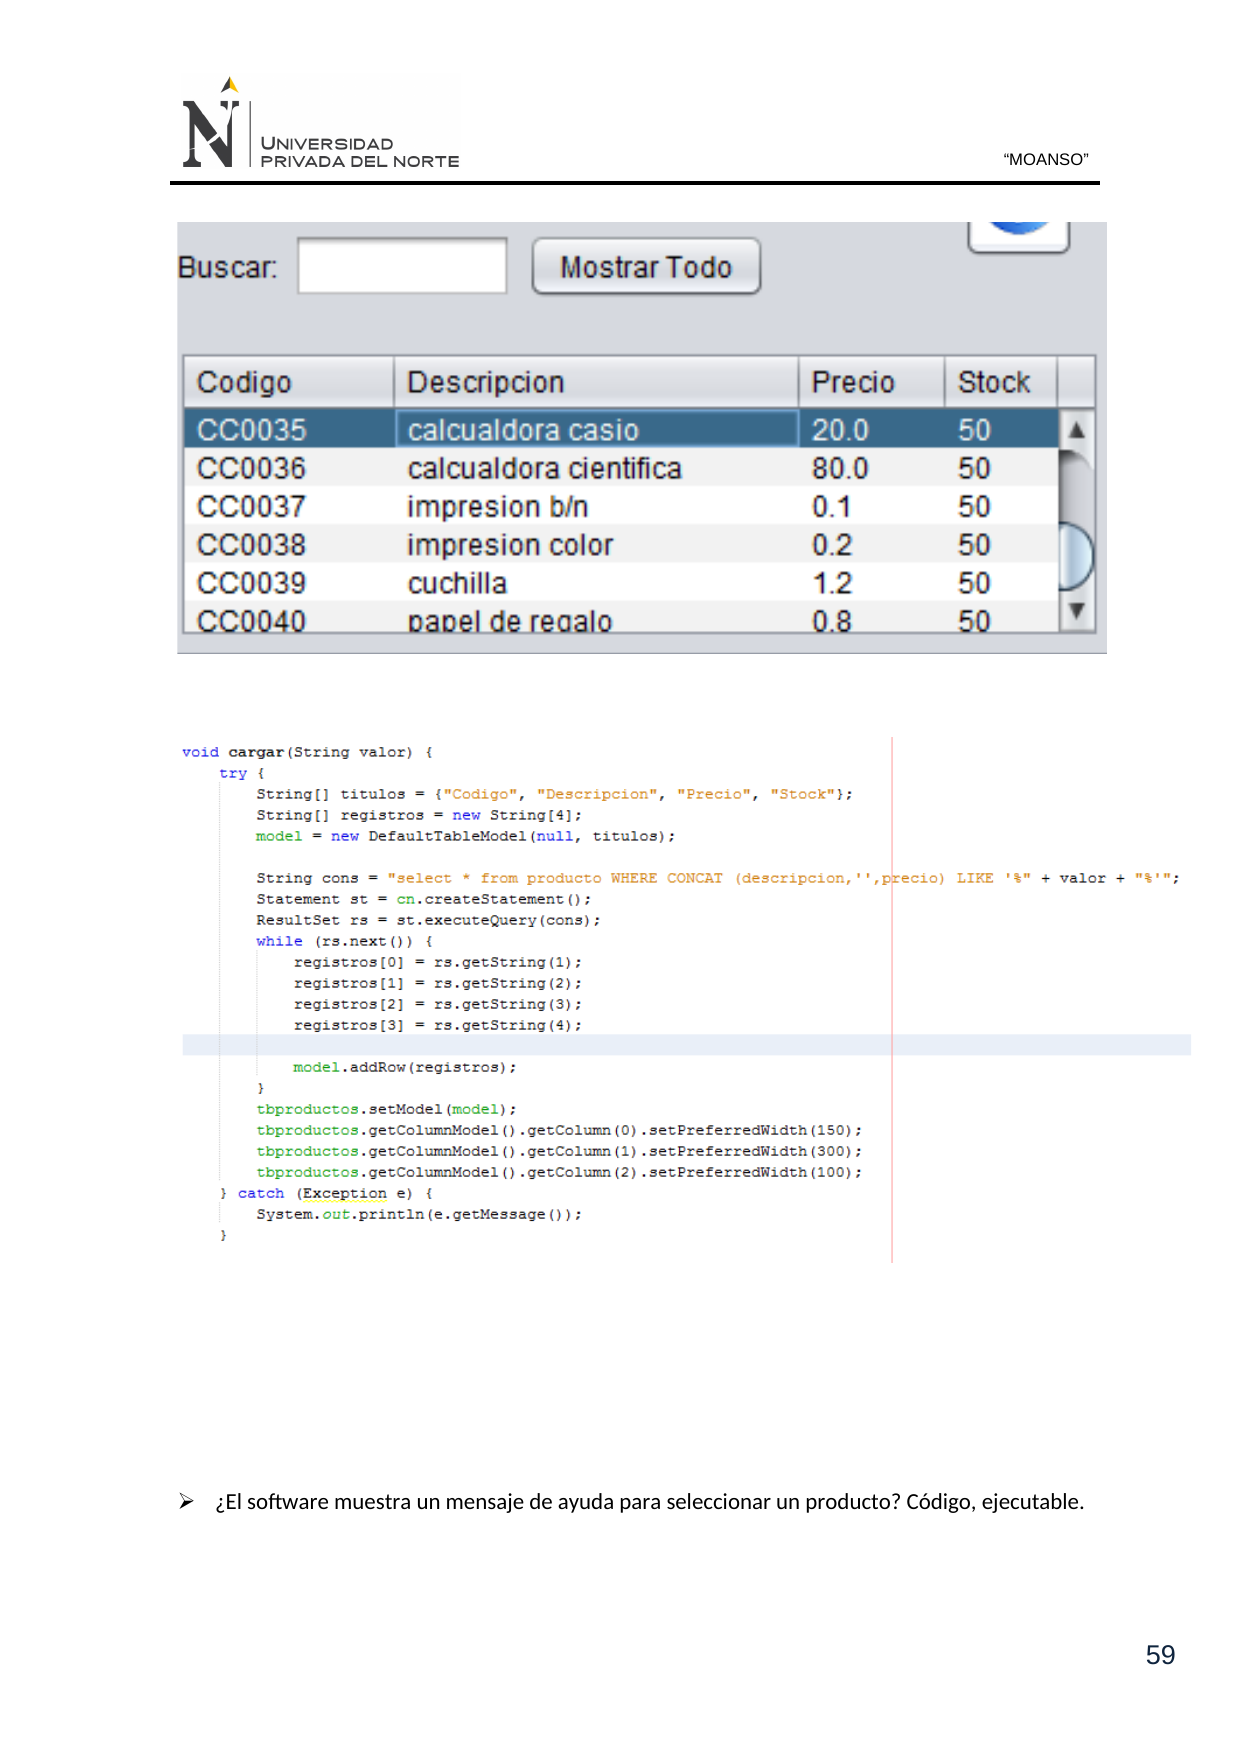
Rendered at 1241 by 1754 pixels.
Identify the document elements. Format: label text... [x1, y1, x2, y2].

picture [177, 737, 1192, 1263]
picture [181, 73, 462, 169]
list ¿El software muestra un mensaje de ayuda para seleccionar un producto? Código, ejecutable. [177, 1487, 1092, 1515]
picture [177, 222, 1107, 654]
